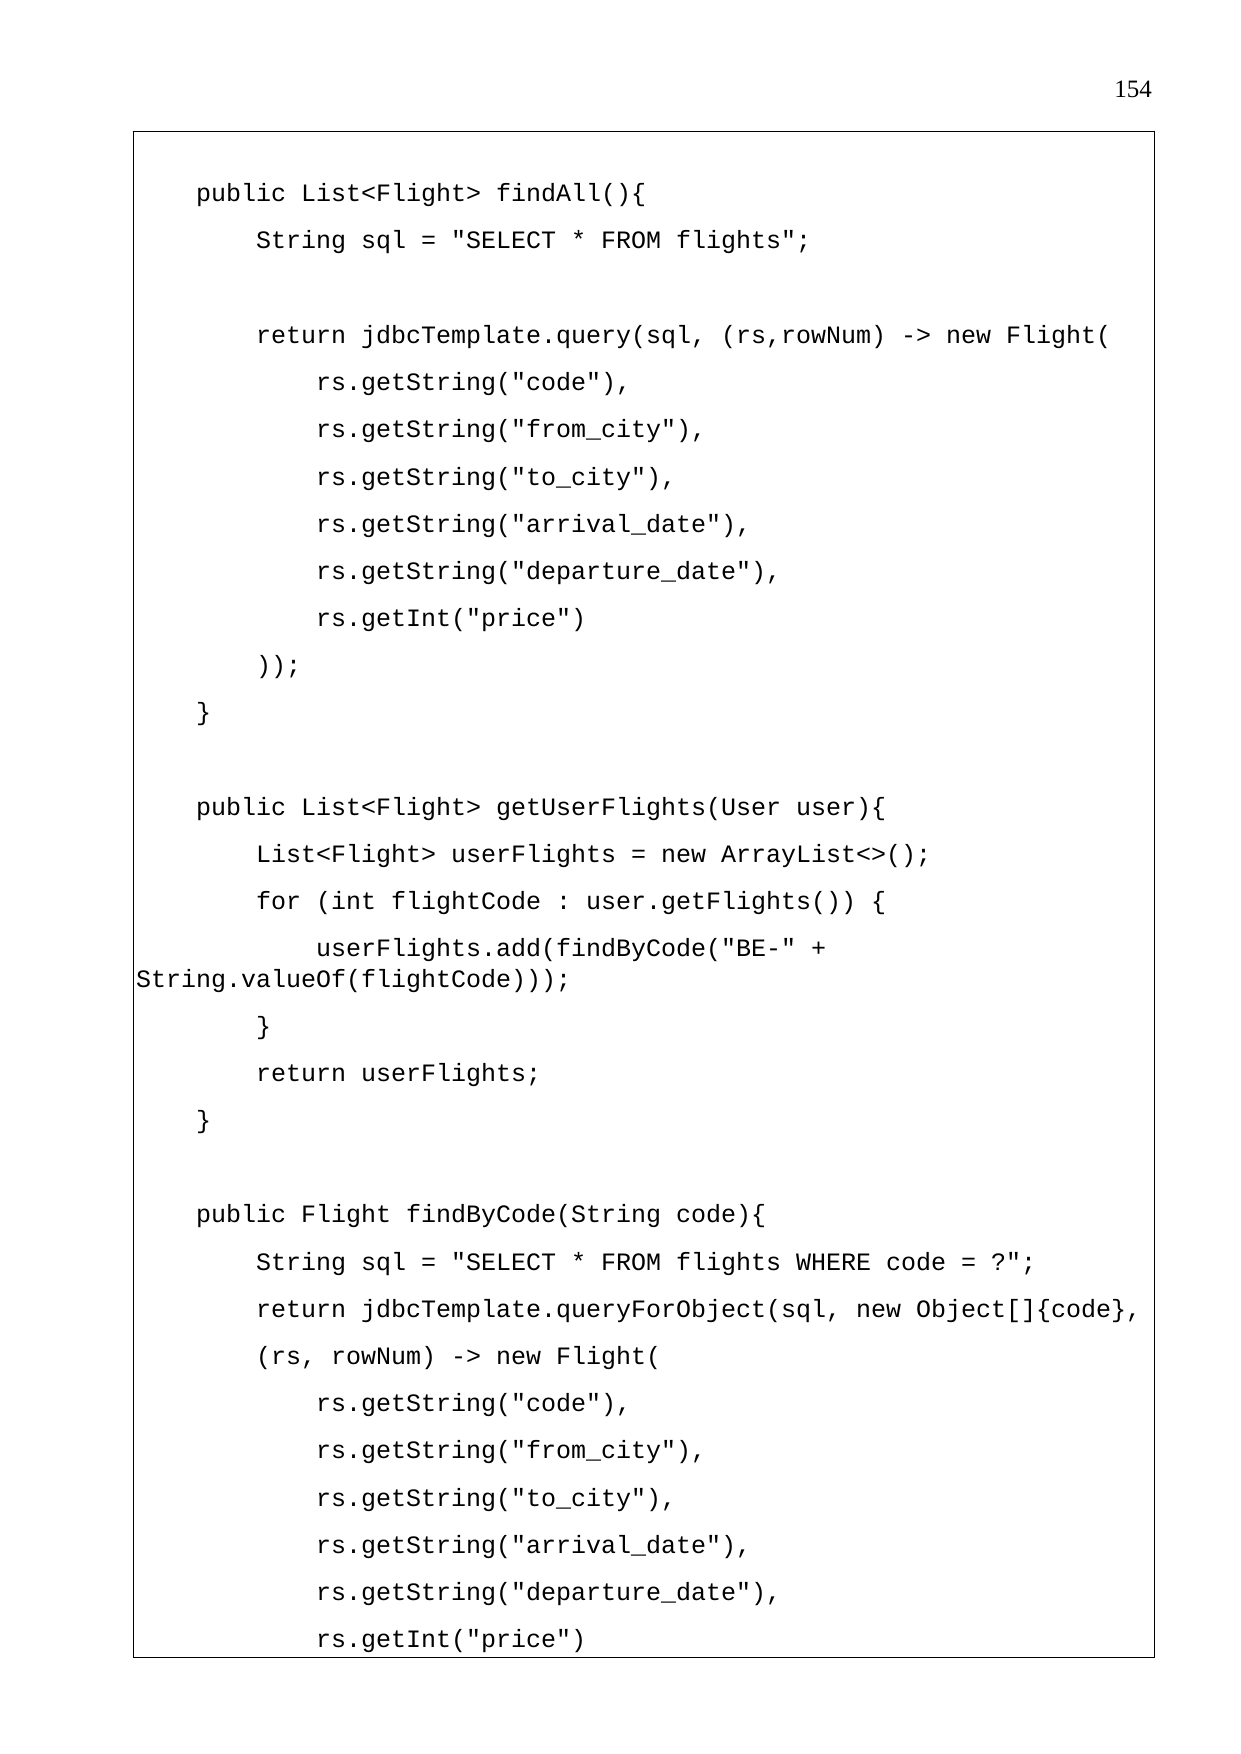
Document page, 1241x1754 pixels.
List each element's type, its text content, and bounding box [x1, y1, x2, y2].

text rs.getString("to_city"), [134, 1482, 1154, 1513]
text String sql = "SELECT * FROM flights"; [134, 225, 1154, 256]
text } [134, 1011, 1154, 1042]
text rs.getString("to_city"), [134, 461, 1154, 492]
text for (int flightCode : user.getFlights()) { [134, 886, 1154, 917]
text public List<Flight> findAll(){ [134, 178, 1154, 209]
text } [134, 697, 1154, 728]
text rs.getString("from_city"), [134, 1435, 1154, 1466]
text return jdbcTemplate.queryForObject(sql, new Object[]{code}, [134, 1293, 1154, 1325]
text List<Flight> userFlights = new ArrayList<>(); [134, 838, 1154, 870]
text (rs, rowNum) -> new Flight( [134, 1341, 1154, 1372]
text userFlights.add(findByCode("BE-" + String.valueOf(flightCode))); [134, 933, 1154, 995]
text rs.getString("departure_date"), [134, 555, 1154, 587]
text public Flight findByCode(String code){ [134, 1199, 1154, 1230]
text rs.getInt("price") [134, 1624, 1154, 1657]
text rs.getString("code"), [134, 1388, 1154, 1419]
text rs.getInt("price") [134, 602, 1154, 634]
text return jdbcTemplate.query(sql, (rs,rowNum) -> new Flight( [134, 319, 1154, 351]
text } [134, 1105, 1154, 1136]
text rs.getString("arrival_date"), [134, 1529, 1154, 1561]
text rs.getString("from_city"), [134, 414, 1154, 445]
text rs.getString("code"), [134, 367, 1154, 398]
text rs.getString("arrival_date"), [134, 508, 1154, 539]
text rs.getString("departure_date"), [134, 1576, 1154, 1608]
text )); [134, 650, 1154, 681]
text public List<Flight> getUserFlights(User user){ [134, 791, 1154, 823]
text return userFlights; [134, 1058, 1154, 1089]
text String sql = "SELECT * FROM flights WHERE code = ?"; [134, 1246, 1154, 1278]
